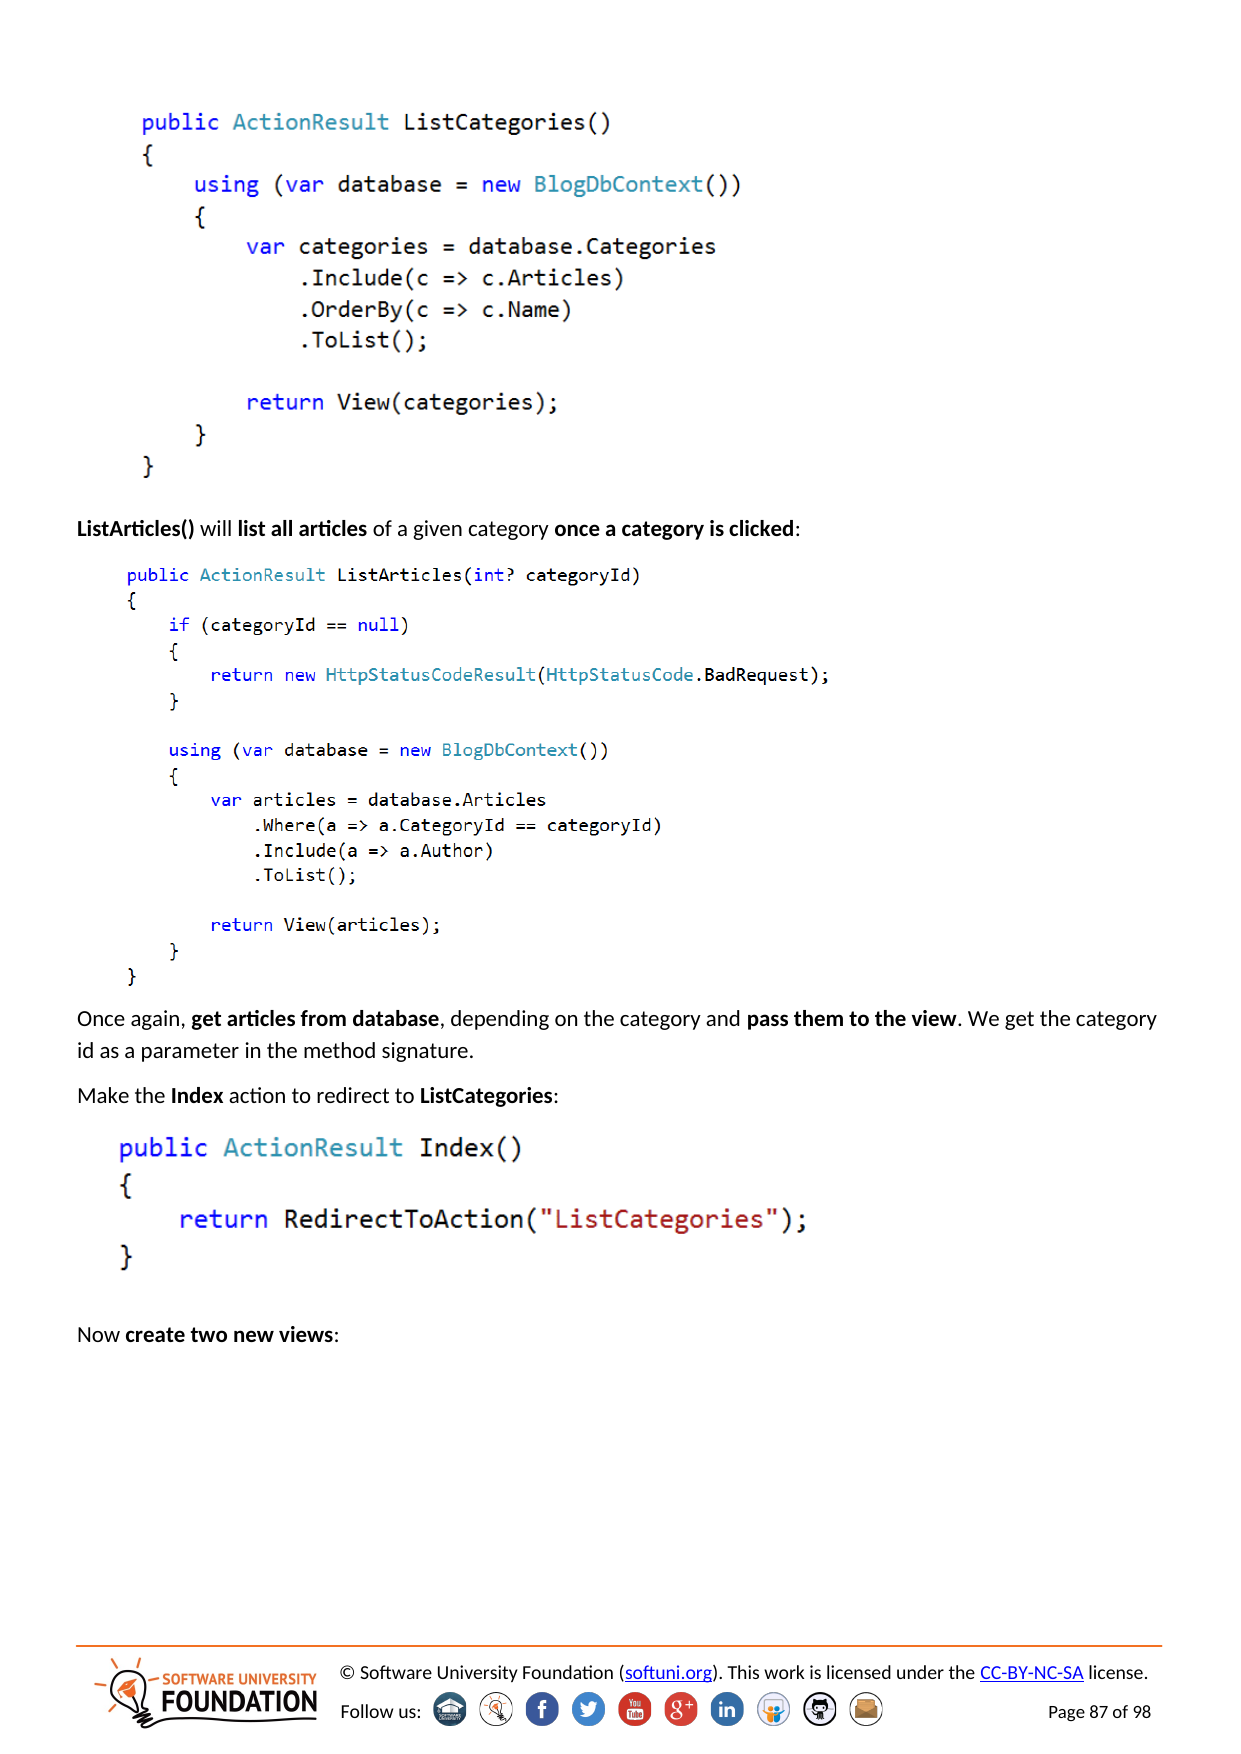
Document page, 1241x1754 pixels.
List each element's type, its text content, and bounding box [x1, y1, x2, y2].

picture [433, 1692, 467, 1726]
picture [803, 1692, 837, 1726]
text Now create two new views: [77, 1320, 1163, 1348]
picture [849, 1692, 883, 1726]
picture [76, 1125, 904, 1303]
text Make the Index action to redirect to ListCategories: [77, 1081, 1163, 1109]
text Once again, get articles from database, depending on the category and pass them to the view. We get the category id as a parameter in the method signature. [77, 1004, 1163, 1064]
picture [618, 1692, 652, 1726]
picture [572, 1692, 605, 1726]
picture [93, 1656, 317, 1729]
text ListArticles() will list all articles of a given category once a category is clicked: [77, 514, 1163, 542]
picture [710, 1692, 744, 1726]
picture [664, 1692, 698, 1726]
picture [525, 1692, 559, 1726]
picture [76, 95, 904, 498]
picture [479, 1692, 513, 1726]
picture [757, 1692, 790, 1726]
picture [76, 558, 904, 988]
